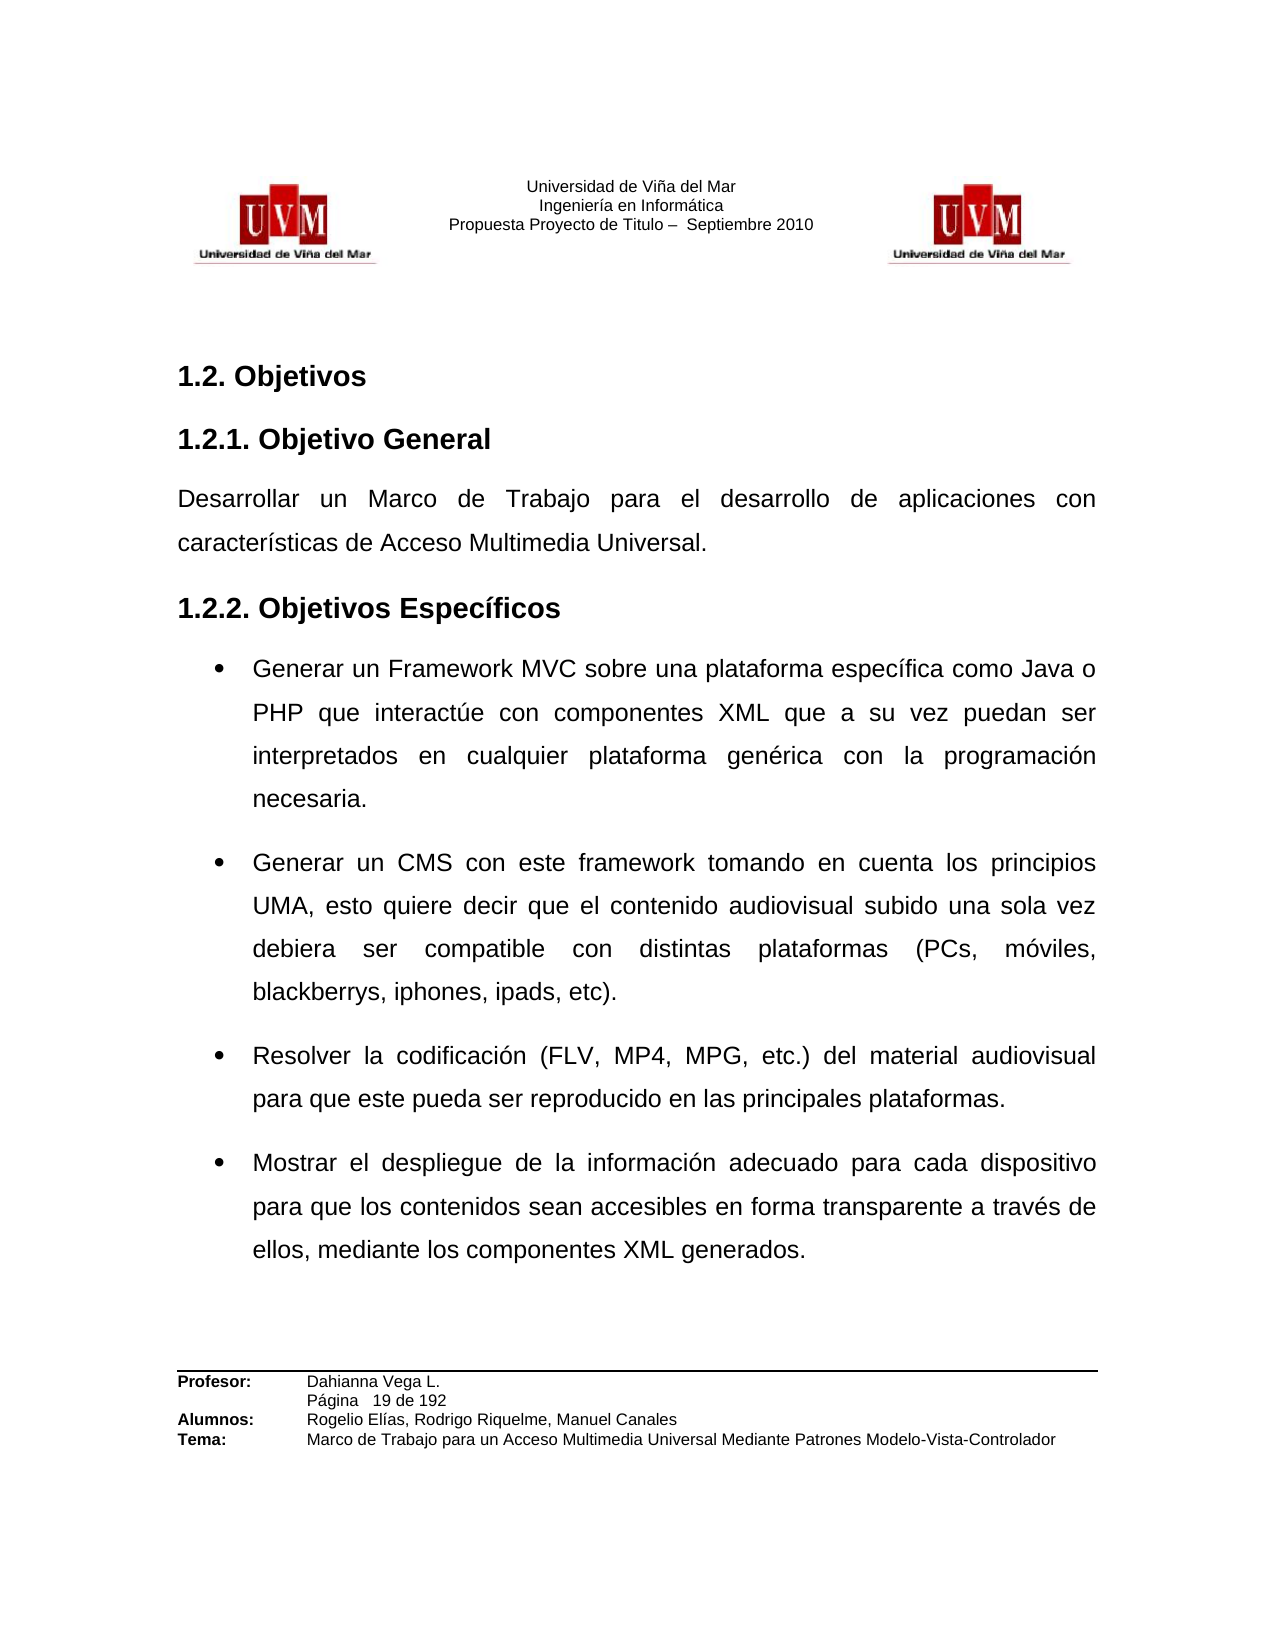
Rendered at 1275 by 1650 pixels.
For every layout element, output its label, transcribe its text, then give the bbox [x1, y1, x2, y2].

list Generar un CMS con este framework tomando en cuenta los principios UMA, esto quiere decir que el contenido audiovisual subido una sola vez debiera ser compatible con distintas plataformas (PCs, móviles, blackberrys, iphones, ipads, etc). [215, 848, 1098, 1006]
picture [871, 176, 1084, 267]
list Mostrar el despliegue de la información adecuado para cada dispositivo para que los contenidos sean accesibles en forma transparente a través de ellos, mediante los componentes XML generados. [215, 1148, 1098, 1263]
subtitle 1.2.1. Objetivo General [177, 422, 1098, 455]
list Resolver la codificación (FLV, MP4, MPG, etc.) del material audiovisual para que este pueda ser reproducido en las principales plataformas. [215, 1041, 1098, 1113]
text Desarrollar un Marco de Trabajo para el desarrollo de aplicaciones con características de Acceso Multimedia Universal. [177, 484, 1098, 556]
list Generar un Framework MVC sobre una plataforma específica como Java o PHP que interactúe con componentes XML que a su vez puedan ser interpretados en cualquier plataforma genérica con la programación necesaria. [215, 654, 1098, 813]
subtitle 1.2.2. Objetivos Específicos [177, 592, 1098, 625]
subtitle 1.2. Objetivos [177, 359, 1098, 392]
picture [177, 176, 390, 267]
